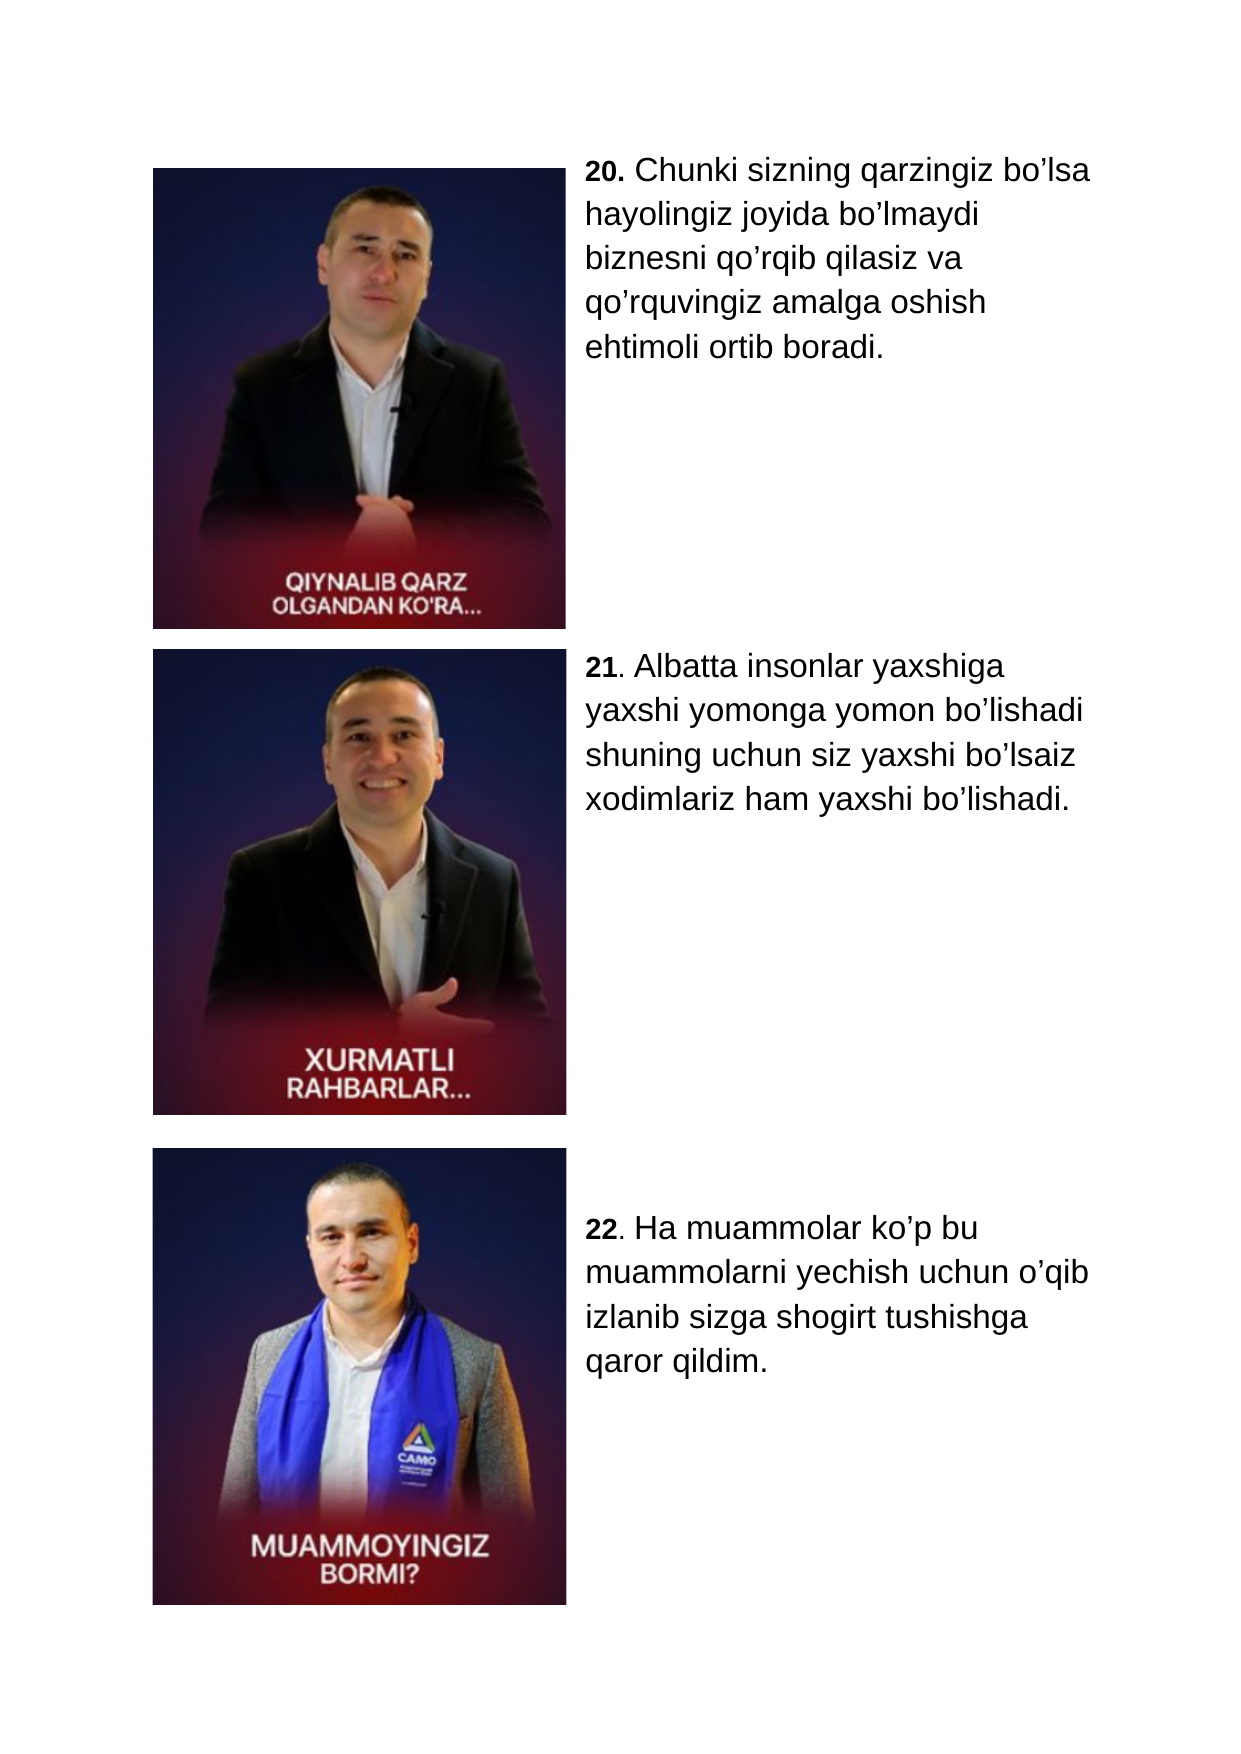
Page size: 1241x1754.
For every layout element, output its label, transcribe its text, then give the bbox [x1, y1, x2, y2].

text 21. Albatta insonlar yaxshiga yaxshi yomonga yomon bo’lishadi shuning uchun siz yaxshi bo’lsaiz xodimlariz ham yaxshi bo’lishadi. [150, 646, 1090, 817]
picture [153, 649, 567, 1115]
picture [153, 168, 566, 629]
text 20. Chunki sizning qarzingiz bo’lsa hayolingiz joyida bo’lmaydi biznesni qo’rqib qilasiz va qo’rquvingiz amalga oshish ehtimoli ortib boradi. [150, 150, 1090, 365]
text 22. Ha muammolar ko’p bu muammolarni yechish uchun o’qib izlanib sizga shogirt tushishga qaror qildim. [567, 1208, 1090, 1379]
picture [152, 1148, 567, 1605]
